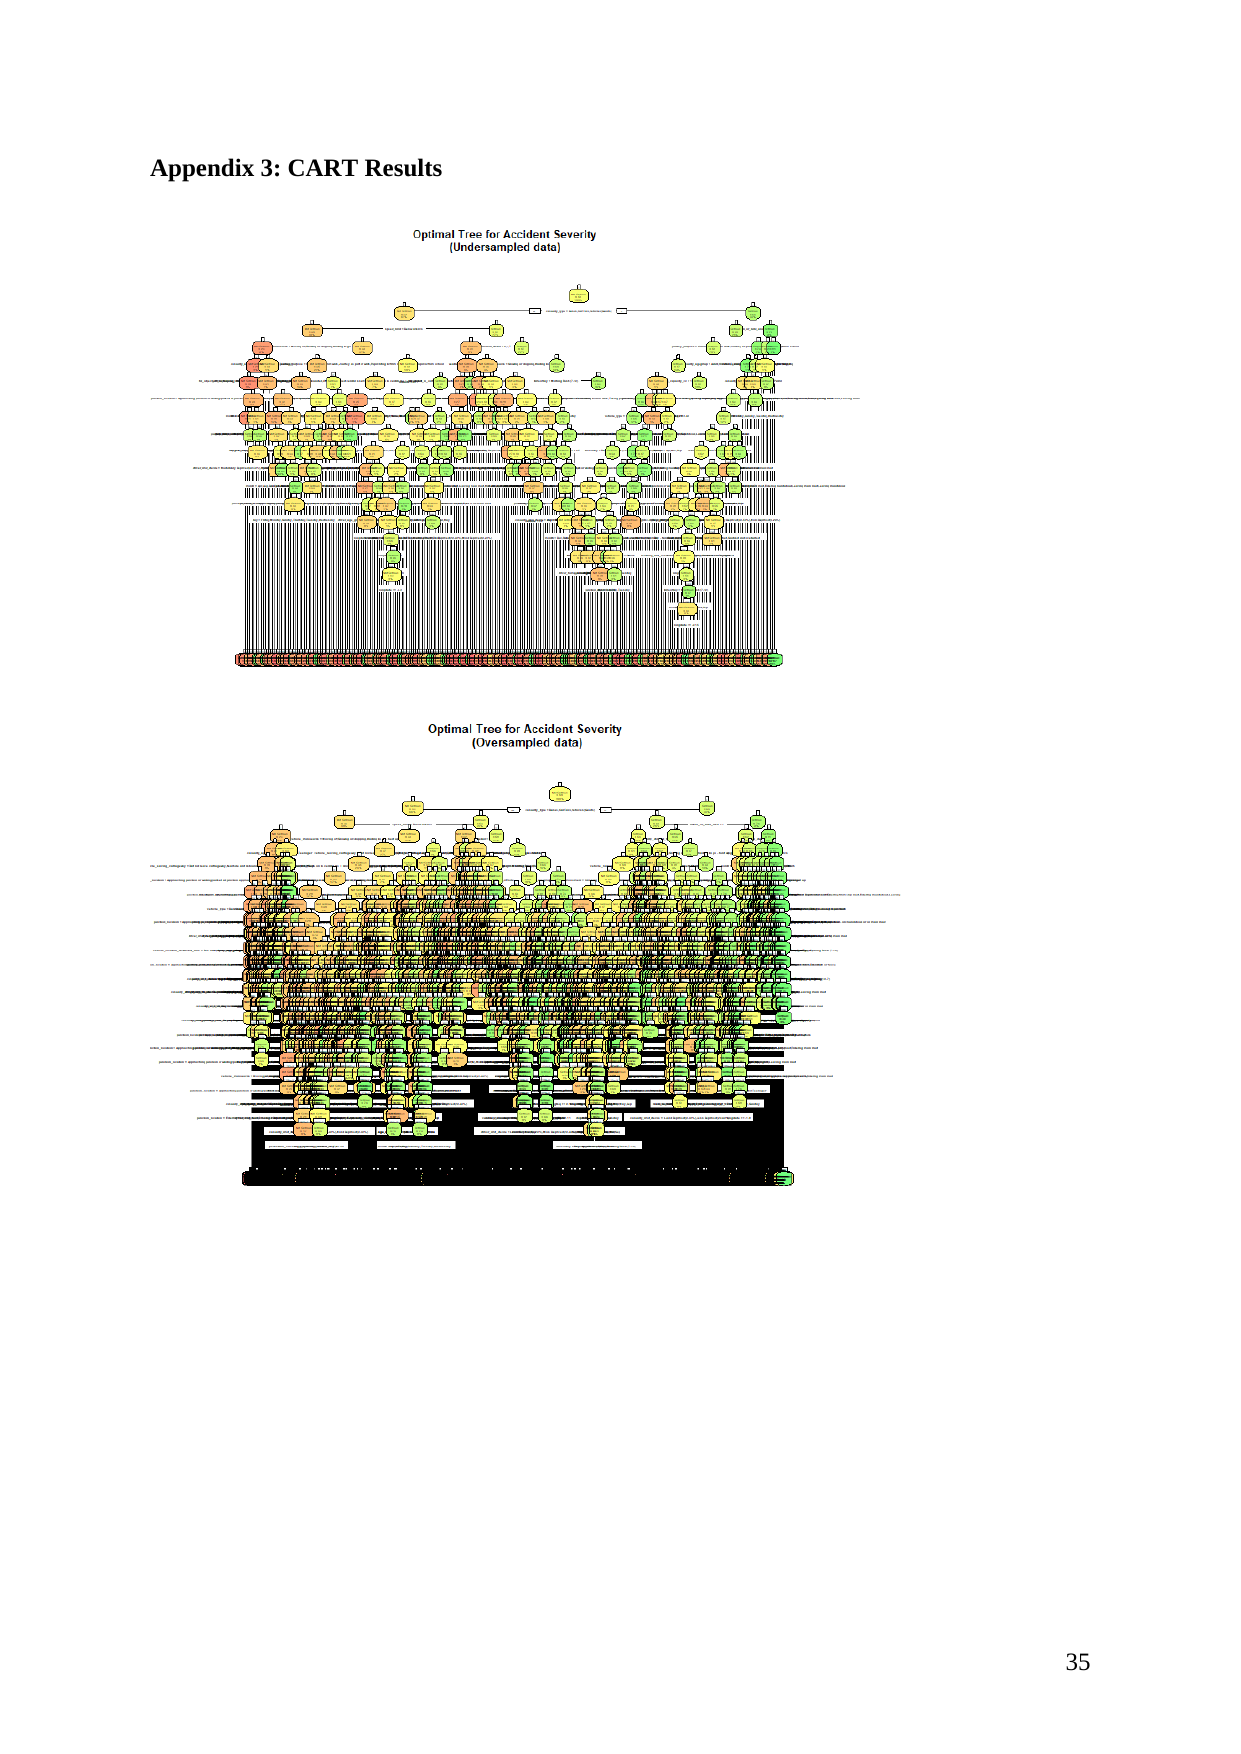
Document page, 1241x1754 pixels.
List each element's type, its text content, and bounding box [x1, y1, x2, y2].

picture [150, 699, 901, 1217]
picture [150, 206, 860, 696]
subtitle Appendix 3: CART Results [150, 153, 1090, 181]
